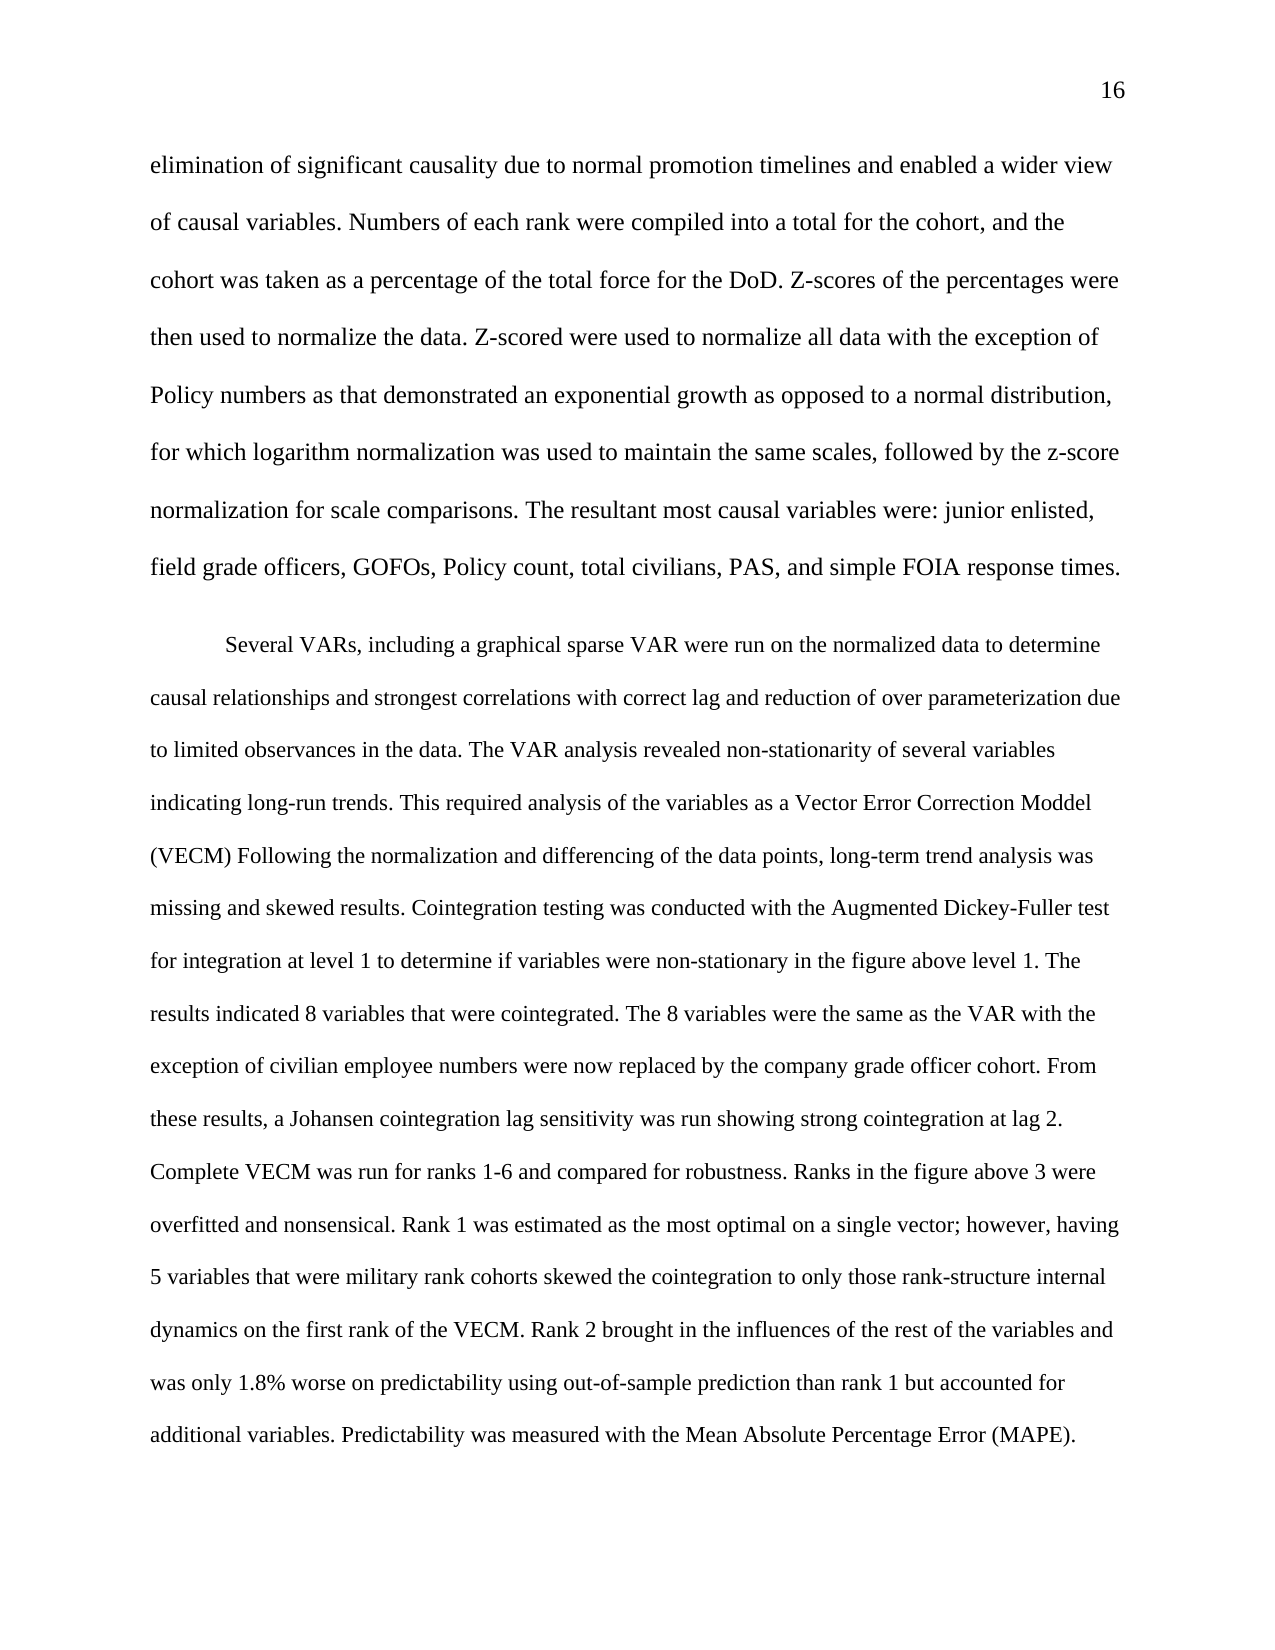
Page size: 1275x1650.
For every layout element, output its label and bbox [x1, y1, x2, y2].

text [150, 631, 1125, 1448]
text [150, 150, 1125, 581]
